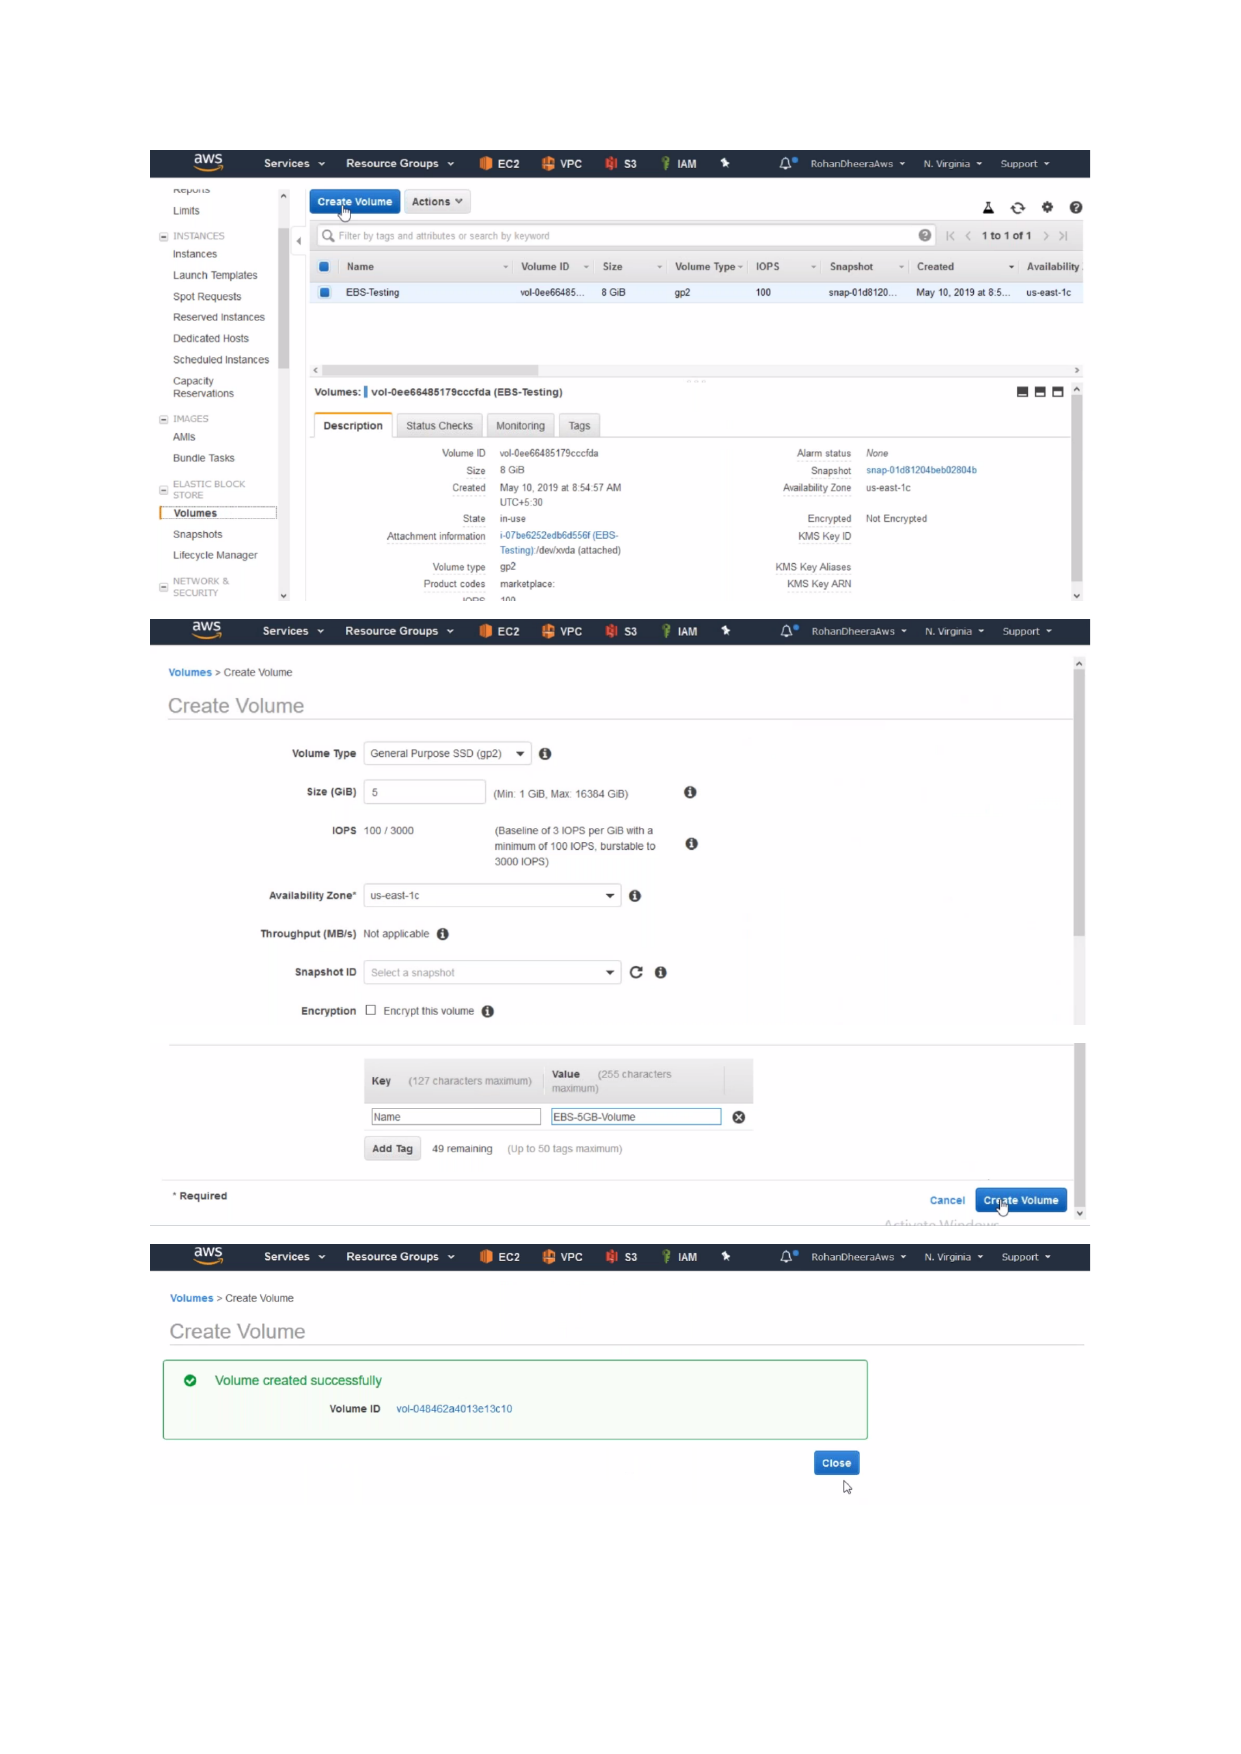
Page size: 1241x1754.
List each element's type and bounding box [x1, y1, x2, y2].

picture [150, 1244, 1091, 1505]
picture [150, 619, 1091, 1025]
picture [150, 1043, 1091, 1226]
picture [150, 150, 1091, 601]
